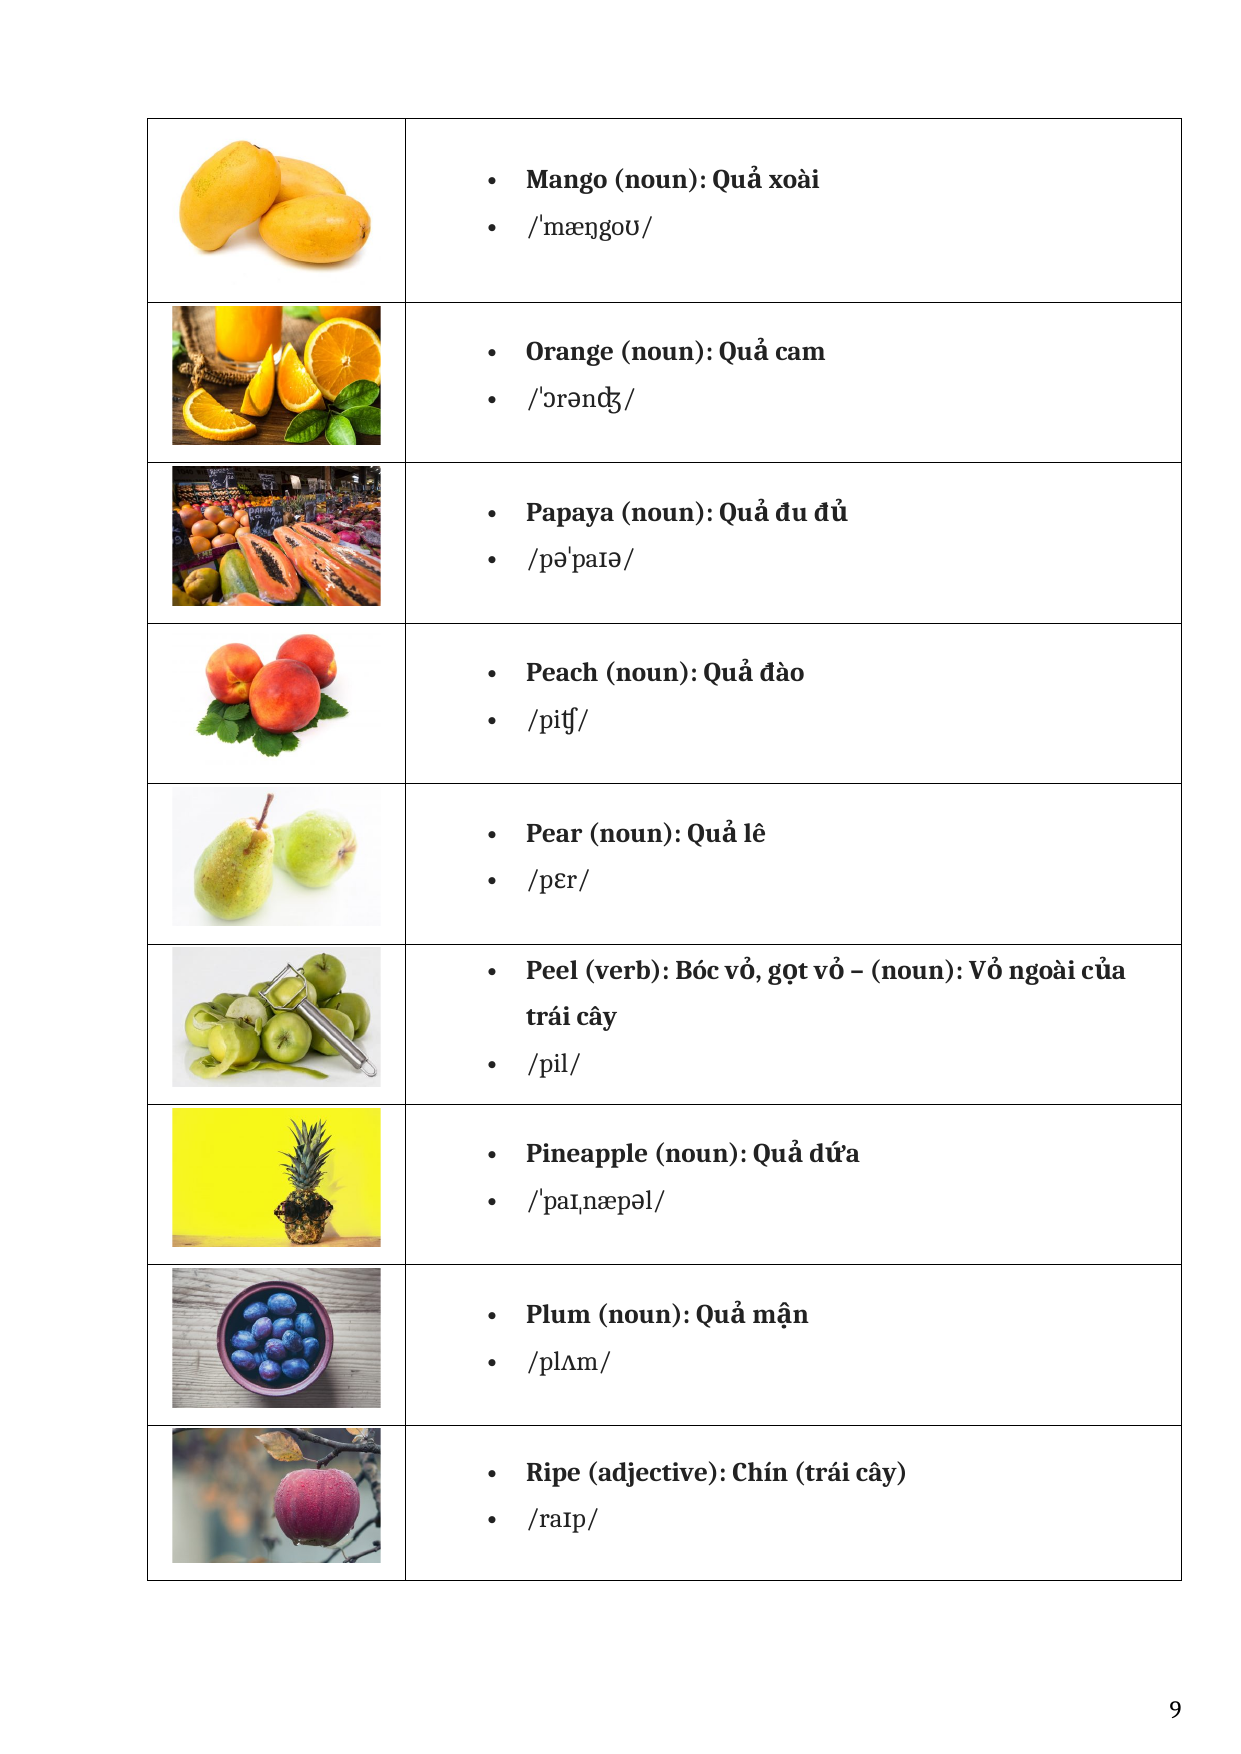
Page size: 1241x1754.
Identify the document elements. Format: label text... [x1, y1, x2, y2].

table_cell [148, 1265, 405, 1425]
table_cell Pineapple (noun): Quả dứa /ˈpaɪˌnæpəl/ [406, 1105, 1181, 1264]
table_cell Pear (noun): Quả lê /pɛr/ [406, 784, 1181, 943]
picture [172, 466, 381, 606]
picture [172, 947, 381, 1087]
table_cell [148, 784, 405, 943]
picture [172, 122, 381, 285]
table_cell [148, 463, 405, 623]
picture [172, 1108, 381, 1247]
table_cell Plum (noun): Quả mận /plʌm/ [406, 1265, 1181, 1425]
table_cell [148, 119, 405, 302]
table_cell [148, 1105, 405, 1264]
picture [172, 626, 381, 766]
table_cell Peel (verb): Bóc vỏ, gọt vỏ – (noun): Vỏ ngoài của trái cây /pil/ [406, 945, 1181, 1104]
table_cell Orange (noun): Quả cam /ˈɔrənʤ/ [406, 303, 1181, 462]
picture [172, 787, 381, 926]
picture [172, 306, 381, 445]
table_cell Peach (noun): Quả đào /piʧ/ [406, 624, 1181, 783]
picture [172, 1268, 381, 1408]
table_cell Papaya (noun): Quả đu đủ /pəˈpaɪə/ [406, 463, 1181, 623]
table_cell [148, 945, 405, 1104]
picture [172, 1428, 381, 1563]
table_cell Mango (noun): Quả xoài /ˈmæŋgoʊ/ [406, 119, 1181, 302]
table_cell [148, 303, 405, 462]
table_cell Ripe (adjective): Chín (trái cây) /raɪp/ [406, 1426, 1181, 1579]
table_cell [148, 624, 405, 783]
table_cell [148, 1426, 405, 1579]
